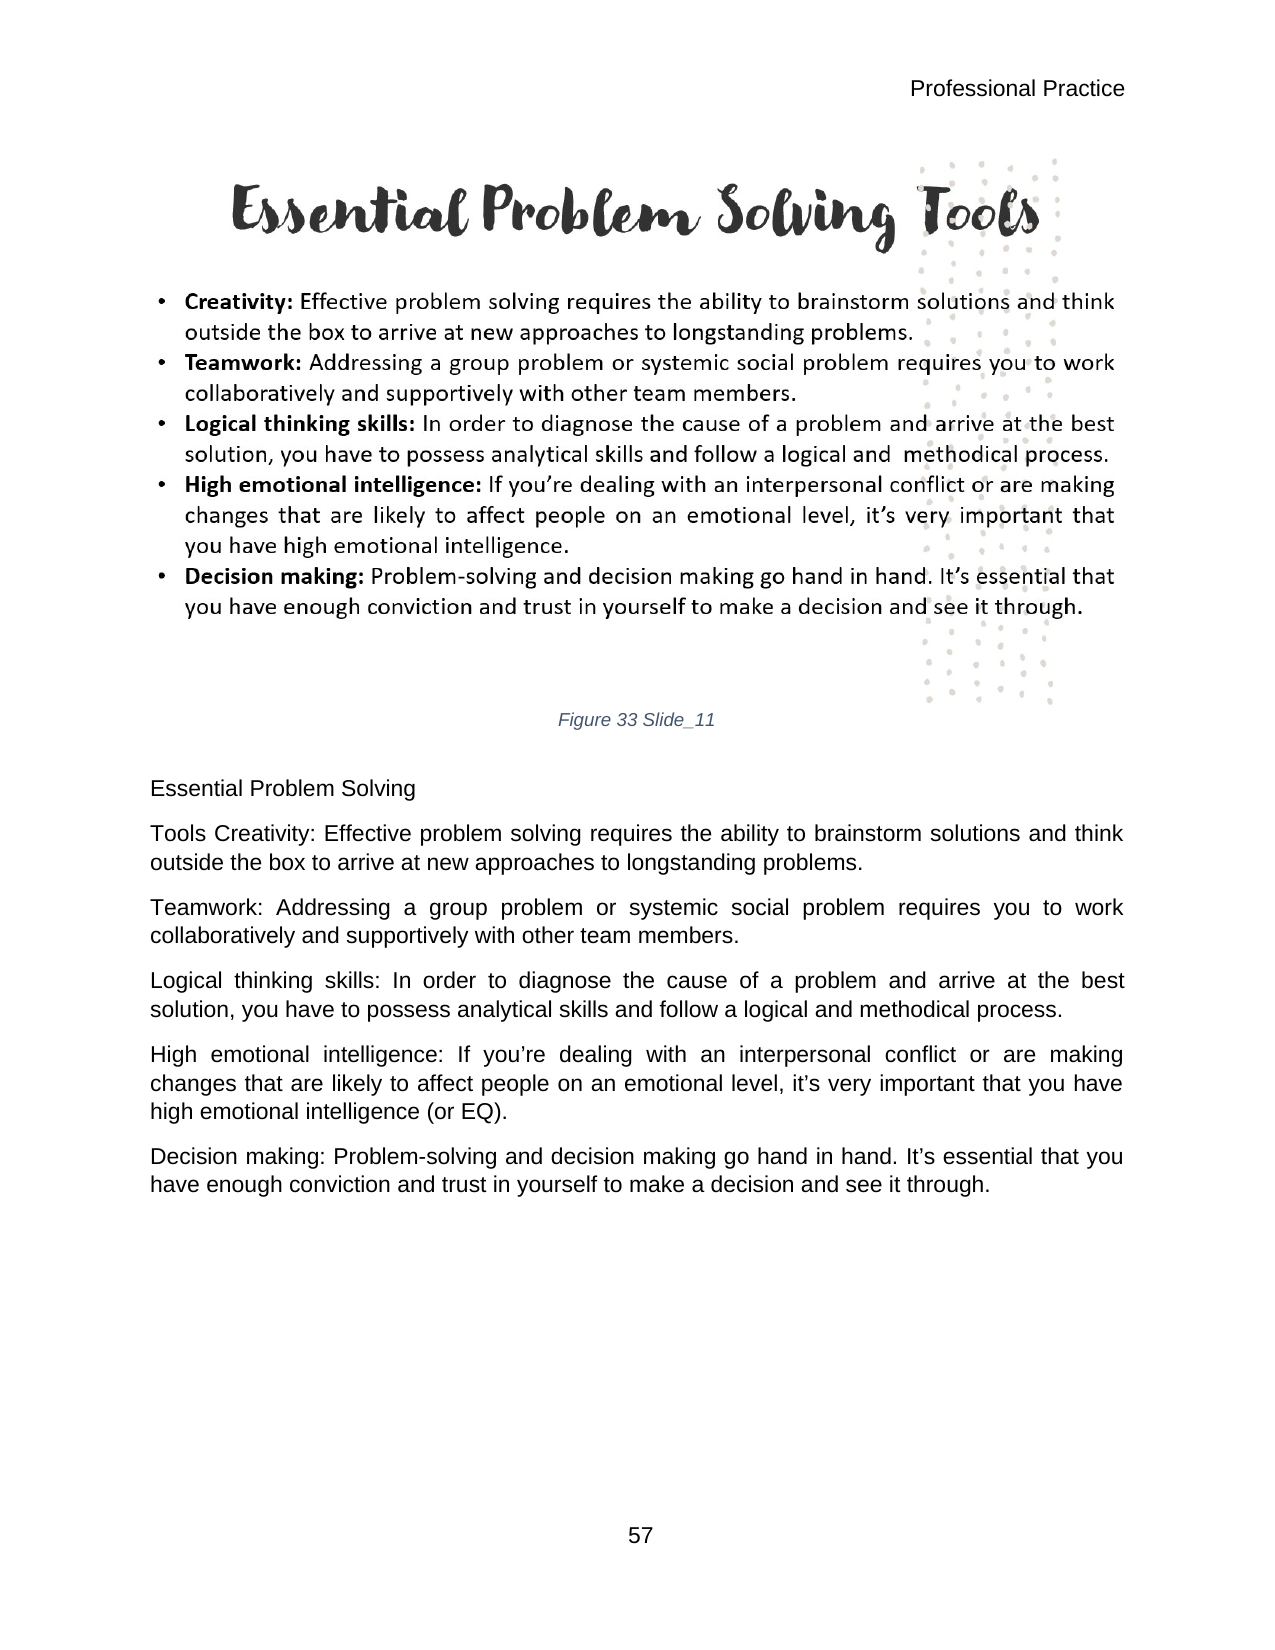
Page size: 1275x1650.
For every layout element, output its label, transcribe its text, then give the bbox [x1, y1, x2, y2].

text Figure 33 Slide_11 [150, 709, 1125, 730]
text Decision making: Problem-solving and decision making go hand in hand. It’s essential that you have enough conviction and trust in yourself to make a decision and see it through. [150, 1143, 1125, 1198]
text High emotional intelligence: If you’re dealing with an interpersonal conflict or are making changes that are likely to affect people on an emotional level, it’s very important that you have high emotional intelligence (or EQ). [150, 1041, 1125, 1124]
text Essential Problem Solving [150, 775, 1125, 802]
text Teamwork: Addressing a group problem or systemic social problem requires you to work collaboratively and supportively with other team members. [150, 894, 1125, 949]
picture [150, 158, 1125, 707]
text Tools Creativity: Effective problem solving requires the ability to brainstorm solutions and think outside the box to arrive at new approaches to longstanding problems. [150, 820, 1125, 875]
text Logical thinking skills: In order to diagnose the cause of a problem and arrive at the best solution, you have to possess analytical skills and follow a logical and methodical process. [150, 967, 1125, 1022]
